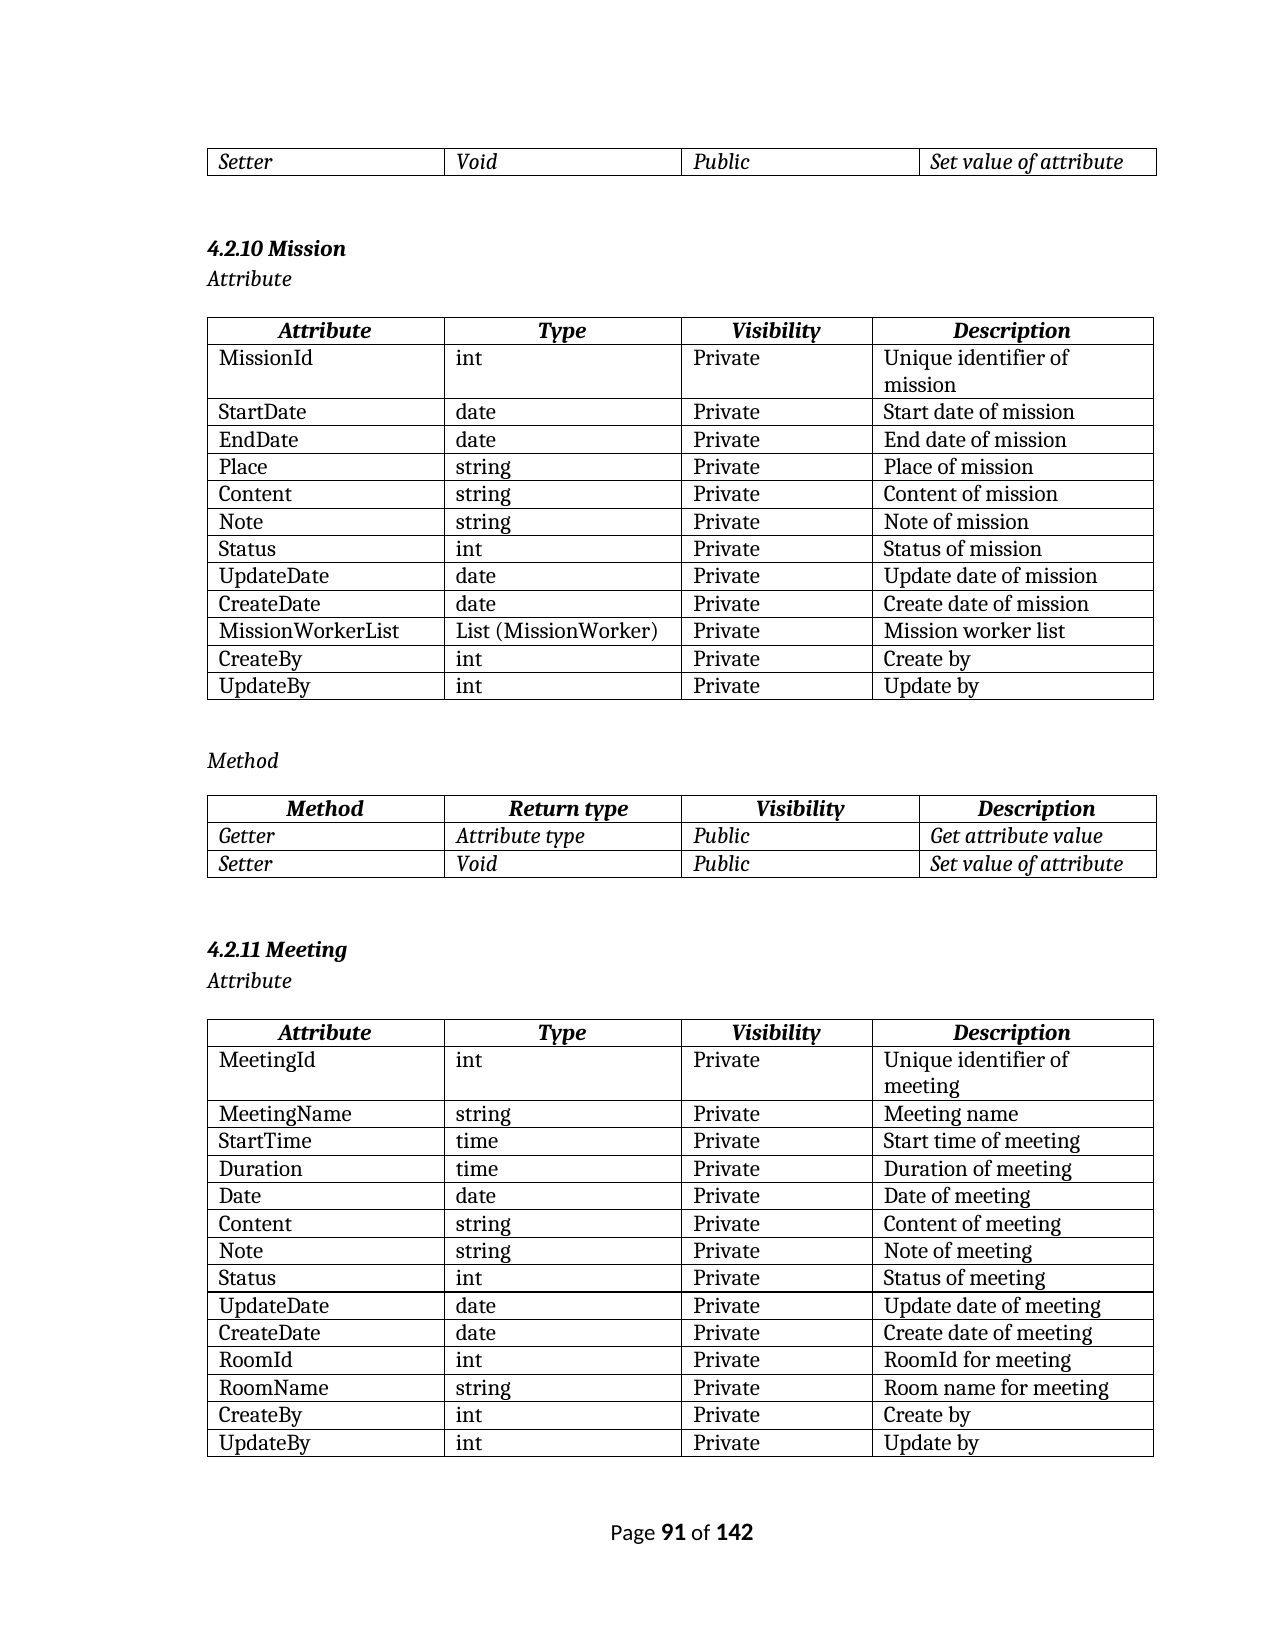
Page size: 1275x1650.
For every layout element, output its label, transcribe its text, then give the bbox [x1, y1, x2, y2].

table_cell Content [208, 1210, 444, 1237]
table_cell Private [682, 345, 872, 398]
table_cell string [445, 1101, 681, 1127]
table_cell Set value of attribute [920, 851, 1156, 877]
table_cell Status [208, 1265, 444, 1291]
table_cell Private [682, 1347, 872, 1374]
table_cell Private [682, 1128, 872, 1154]
table_cell StartDate [208, 399, 444, 425]
table_header Return type [445, 796, 681, 822]
table_cell Getter [208, 823, 444, 849]
table_header Visibility [682, 318, 872, 344]
table_cell Unique identifier of meeting [873, 1047, 1153, 1100]
table_cell Public [682, 851, 919, 877]
table_cell int [445, 1047, 681, 1100]
table_cell int [445, 646, 681, 672]
table_cell Meeting name [873, 1101, 1153, 1127]
table_cell Room name for meeting [873, 1375, 1153, 1401]
table_header Description [920, 796, 1156, 822]
table_header Visibility [682, 796, 919, 822]
table_cell Private [682, 1430, 872, 1456]
table_cell Unique identifier of mission [873, 345, 1153, 398]
table_header Description [873, 1020, 1153, 1046]
table_cell int [445, 1402, 681, 1428]
table_cell RoomName [208, 1375, 444, 1401]
table_cell MeetingName [208, 1101, 444, 1127]
table_cell int [445, 536, 681, 562]
table_cell Public [682, 149, 919, 175]
table_cell Private [682, 536, 872, 562]
table_cell Private [682, 1101, 872, 1127]
table_cell Create by [873, 1402, 1153, 1428]
table_header Method [208, 796, 444, 822]
table_cell string [445, 454, 681, 480]
text 4.2.11 Meeting Attribute [207, 937, 1157, 994]
table_cell string [445, 1210, 681, 1237]
table_cell string [445, 481, 681, 507]
table_cell UpdateDate [208, 1293, 444, 1319]
table_cell CreateBy [208, 646, 444, 672]
table_cell StartTime [208, 1128, 444, 1154]
table_cell Private [682, 563, 872, 590]
table_cell date [445, 563, 681, 590]
table_cell RoomId for meeting [873, 1347, 1153, 1374]
table_cell Update date of meeting [873, 1293, 1153, 1319]
table_cell RoomId [208, 1347, 444, 1374]
text 4.2.10 Mission Attribute [207, 236, 1157, 292]
table_header Visibility [682, 1020, 872, 1046]
table_cell CreateBy [208, 1402, 444, 1428]
table_cell time [445, 1156, 681, 1182]
table_header Type [445, 1020, 681, 1046]
table_cell time [445, 1128, 681, 1154]
table_cell int [445, 345, 681, 398]
table_header Description [873, 318, 1153, 344]
table_cell Date [208, 1183, 444, 1209]
table_cell Place of mission [873, 454, 1153, 480]
table_cell List (MissionWorker) [445, 618, 681, 644]
table_cell Status of mission [873, 536, 1153, 562]
table_cell Get attribute value [920, 823, 1156, 849]
table_cell Update date of mission [873, 563, 1153, 590]
table_cell Duration [208, 1156, 444, 1182]
table_cell Note [208, 1238, 444, 1264]
table_cell UpdateDate [208, 563, 444, 590]
table_cell Note of meeting [873, 1238, 1153, 1264]
table_cell Public [682, 823, 919, 849]
table_cell Status of meeting [873, 1265, 1153, 1291]
table_cell Update by [873, 1430, 1153, 1456]
table_cell Private [682, 1156, 872, 1182]
table_cell Create by [873, 646, 1153, 672]
table_cell Private [682, 1265, 872, 1291]
table_header Attribute [208, 1020, 444, 1046]
table_cell Private [682, 454, 872, 480]
table_cell Content of mission [873, 481, 1153, 507]
table_cell UpdateBy [208, 673, 444, 699]
table_cell Private [682, 1375, 872, 1401]
table_cell string [445, 509, 681, 535]
table_cell Private [682, 1210, 872, 1237]
table_cell string [445, 1375, 681, 1401]
table_cell Duration of meeting [873, 1156, 1153, 1182]
table_cell CreateDate [208, 1320, 444, 1346]
table_cell date [445, 1293, 681, 1319]
table_cell Set value of attribute [920, 149, 1156, 175]
table_cell date [445, 1183, 681, 1209]
table_cell MissionId [208, 345, 444, 398]
table_cell Private [682, 481, 872, 507]
table_cell Status [208, 536, 444, 562]
table_cell Private [682, 1293, 872, 1319]
table_cell Private [682, 399, 872, 425]
table_cell Attribute type [445, 823, 681, 849]
table_cell Private [682, 1047, 872, 1100]
table_cell Start time of meeting [873, 1128, 1153, 1154]
table_cell Setter [208, 149, 444, 175]
table_cell date [445, 1320, 681, 1346]
table_cell End date of mission [873, 426, 1153, 453]
table_cell string [445, 1238, 681, 1264]
table_cell date [445, 399, 681, 425]
table_cell Private [682, 1402, 872, 1428]
table_cell Private [682, 646, 872, 672]
table_cell MeetingId [208, 1047, 444, 1100]
text Method [207, 747, 1157, 774]
table_cell Private [682, 1183, 872, 1209]
table_cell Private [682, 426, 872, 453]
table_cell Place [208, 454, 444, 480]
table_cell int [445, 1265, 681, 1291]
table_cell Private [682, 1238, 872, 1264]
table_cell Note [208, 509, 444, 535]
table_cell Mission worker list [873, 618, 1153, 644]
table_cell Void [445, 149, 681, 175]
table_cell CreateDate [208, 591, 444, 617]
table_cell Private [682, 618, 872, 644]
table_header Type [445, 318, 681, 344]
table_cell Private [682, 591, 872, 617]
table_cell Create date of meeting [873, 1320, 1153, 1346]
table_cell Content of meeting [873, 1210, 1153, 1237]
table_cell Private [682, 1320, 872, 1346]
table_cell int [445, 1347, 681, 1374]
table_cell EndDate [208, 426, 444, 453]
table_cell Void [445, 851, 681, 877]
table_cell Start date of mission [873, 399, 1153, 425]
table_cell Content [208, 481, 444, 507]
table_cell Setter [208, 851, 444, 877]
table_cell Date of meeting [873, 1183, 1153, 1209]
table_cell UpdateBy [208, 1430, 444, 1456]
table_cell int [445, 1430, 681, 1456]
table_cell int [445, 673, 681, 699]
table_cell Update by [873, 673, 1153, 699]
table_cell date [445, 591, 681, 617]
table_header Attribute [208, 318, 444, 344]
table_cell Private [682, 673, 872, 699]
table_cell date [445, 426, 681, 453]
table_cell Private [682, 509, 872, 535]
table_cell Note of mission [873, 509, 1153, 535]
table_cell Create date of mission [873, 591, 1153, 617]
table_cell MissionWorkerList [208, 618, 444, 644]
